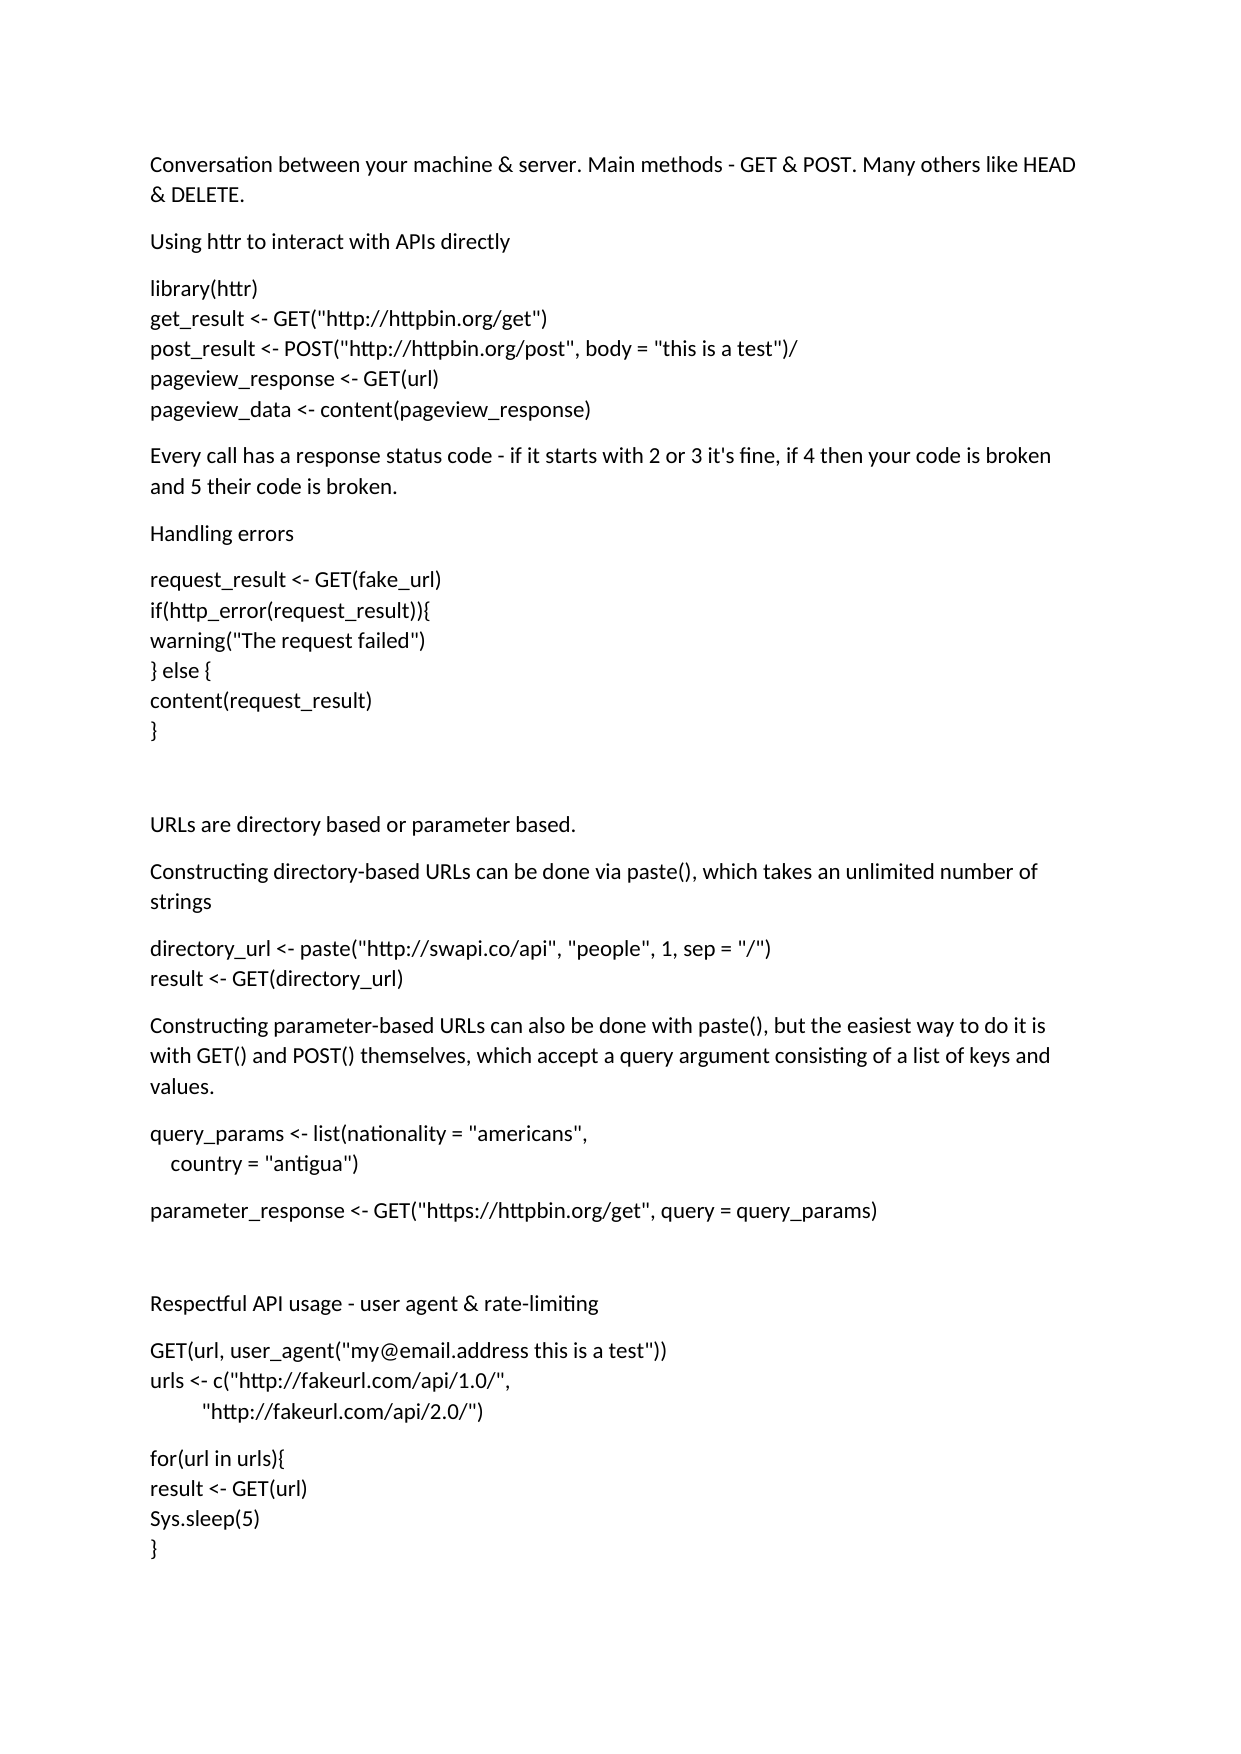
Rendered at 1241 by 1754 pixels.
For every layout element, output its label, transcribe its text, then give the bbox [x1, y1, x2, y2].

text directory_url <- paste("http://swapi.co/api", "people", 1, sep = "/") result <- GET(directory_url) [150, 934, 1090, 993]
text for(url in urls){ result <- GET(url) Sys.sleep(5) } [150, 1444, 1090, 1562]
text Constructing parameter-based URLs can also be done with paste(), but the easiest way to do it is with GET() and POST() themselves, which accept a query argument consisting of a list of keys and values. [150, 1011, 1090, 1100]
text Conversation between your machine & server. Main methods - GET & POST. Many others like HEAD & DELETE. [150, 150, 1090, 208]
text Constructing directory-based URLs can be done via paste(), which takes an unlimited number of strings [150, 857, 1090, 916]
text Every call has a response status code - if it starts with 2 or 3 it's fine, if 4 then your code is broken and 5 their code is broken. [150, 442, 1090, 500]
text Handling errors [150, 519, 1090, 547]
text library(httr) get_result <- GET("http://httpbin.org/get") post_result <- POST("http://httpbin.org/post", body = "this is a test")/ pageview_response <- GET(url) pageview_data <- content(pageview_response) [150, 274, 1090, 423]
text Using httr to interact with APIs directly [150, 227, 1090, 255]
text Respectful API usage - user agent & rate-limiting [150, 1289, 1090, 1318]
text parameter_response <- GET("https://httpbin.org/get", query = query_params) [150, 1196, 1090, 1224]
text GET(url, user_agent("my@email.address this is a test")) urls <- c("http://fakeurl.com/api/1.0/", "http://fakeurl.com/api/2.0/") [150, 1336, 1090, 1425]
text request_result <- GET(fake_url) if(http_error(request_result)){ warning("The request failed") } else { content(request_result) } [150, 566, 1090, 745]
text query_params <- list(nationality = "americans", country = "antigua") [150, 1119, 1090, 1177]
text URLs are directory based or parameter based. [150, 810, 1090, 838]
